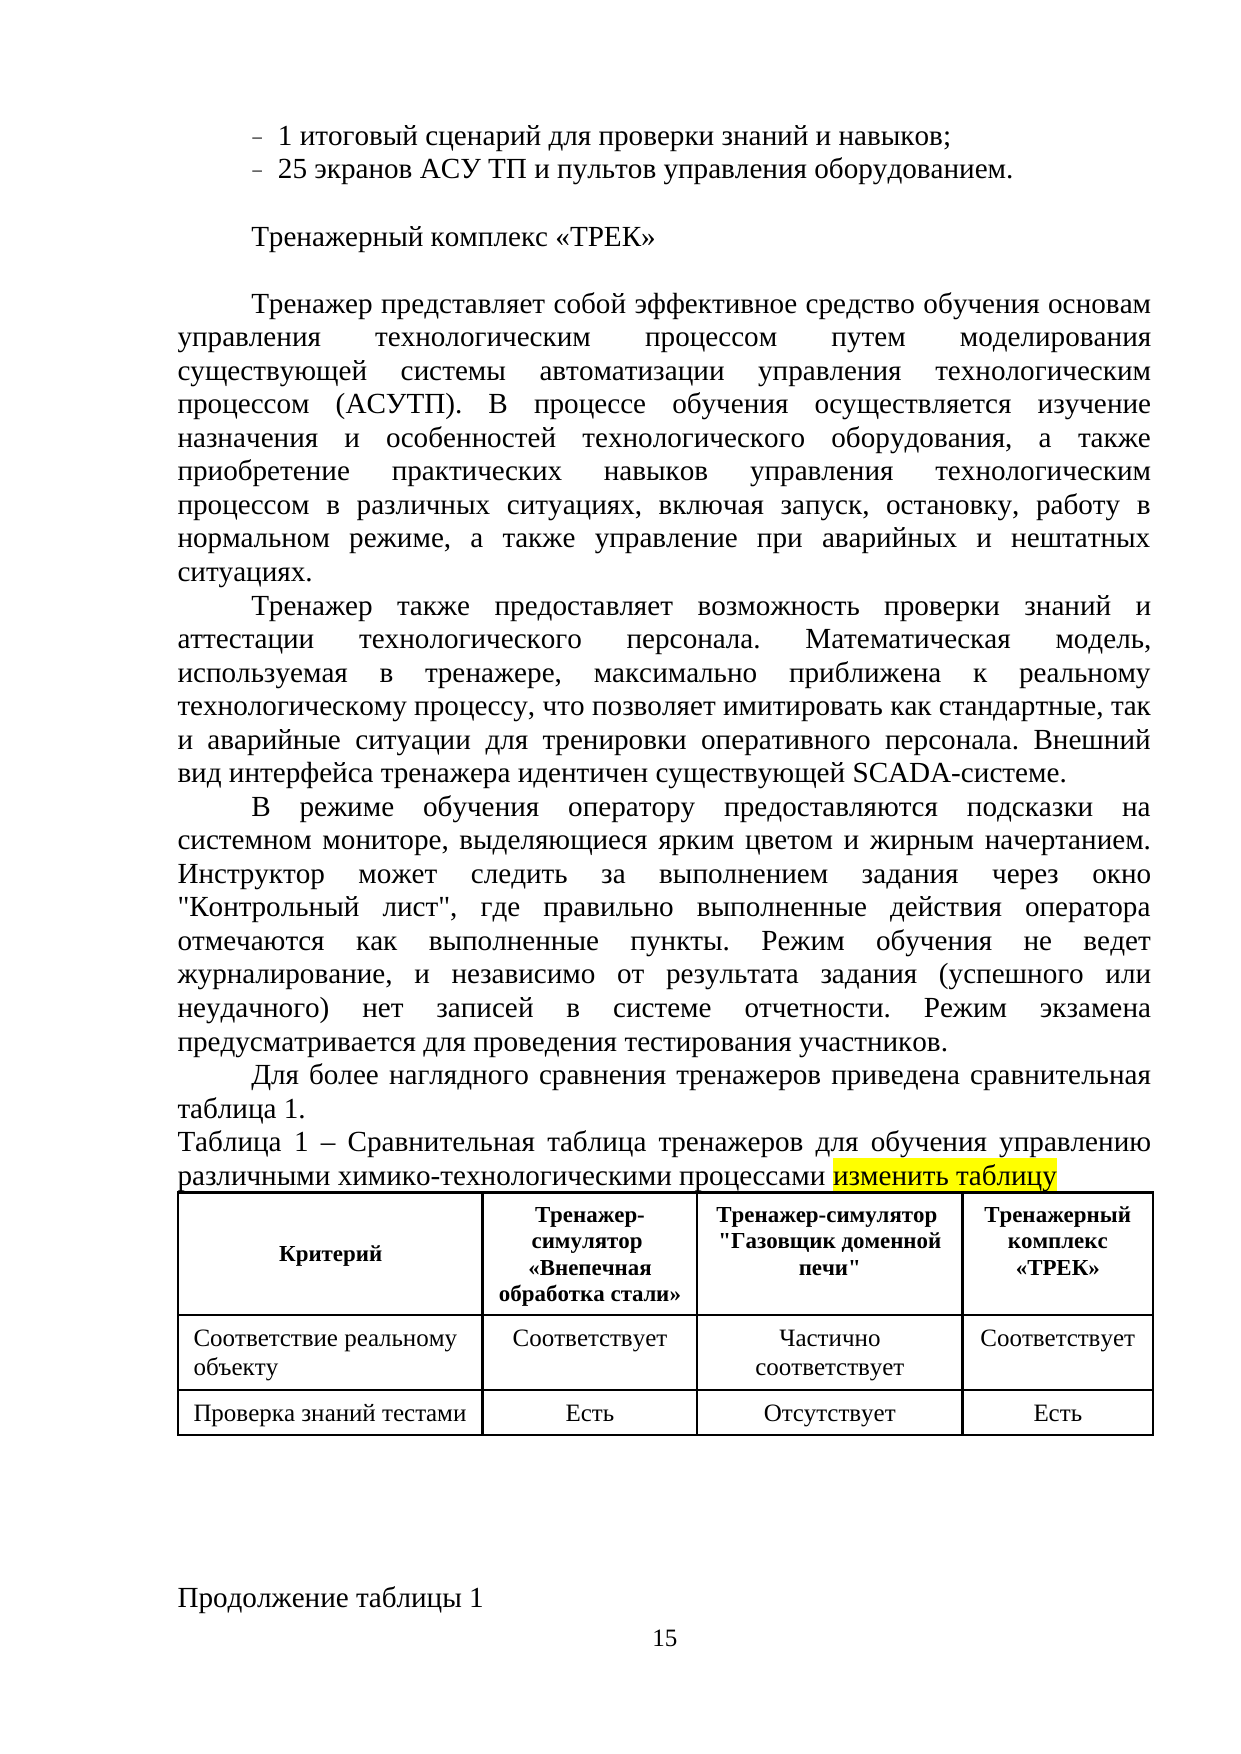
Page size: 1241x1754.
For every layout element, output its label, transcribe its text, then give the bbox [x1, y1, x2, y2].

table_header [484, 1194, 696, 1314]
text Тренажерный комплекс «ТРЕК» [177, 219, 1152, 252]
table_cell Есть [964, 1391, 1152, 1434]
table_cell Частично соответствует [698, 1316, 961, 1388]
table_cell Отсутствует [698, 1391, 961, 1434]
table_cell Соответствует [484, 1316, 696, 1388]
list 1 итоговый сценарий для проверки знаний и навыков; [177, 118, 1152, 152]
list 25 экранов АСУ ТП и пультов управления оборудованием. [177, 152, 1152, 185]
table_cell Соответствие реальному объекту [179, 1316, 481, 1388]
text Таблица 1 – Сравнительная таблица тренажеров для обучения управлению различными химико-технологическими процессами изменить таблицу [177, 1124, 1152, 1191]
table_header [698, 1194, 961, 1314]
table_header Тренажерный комплекс «ТРЕК» [964, 1194, 1152, 1314]
text Тренажер также предоставляет возможность проверки знаний и аттестации технологического персонала. Математическая модель, используемая в тренажере, максимально приближена к реальному технологическому процессу, что позволяет имитировать как стандартные, так и аварийные ситуации для тренировки оперативного персонала. Внешний вид интерфейса тренажера идентичен существующей SCADA-системе. [177, 588, 1152, 789]
table_header Критерий [179, 1194, 481, 1314]
text Продолжение таблицы 1 [177, 1580, 1152, 1614]
text В режиме обучения оператору предоставляются подсказки на системном мониторе, выделяющиеся ярким цветом и жирным начертанием. Инструктор может следить за выполнением задания через окно "Контрольный лист", где правильно выполненные действия оператора отмечаются как выполненные пункты. Режим обучения не ведет журналирование, и независимо от результата задания (успешного или неудачного) нет записей в системе отчетности. Режим экзамена предусматривается для проведения тестирования участников. [177, 789, 1152, 1057]
text Для более наглядного сравнения тренажеров приведена сравнительная таблица 1. [177, 1057, 1152, 1124]
table_cell Есть [484, 1391, 696, 1434]
text Тренажер представляет собой эффективное средство обучения основам управления технологическим процессом путем моделирования существующей системы автоматизации управления технологическим процессом (АСУТП). В процессе обучения осуществляется изучение назначения и особенностей технологического оборудования, а также приобретение практических навыков управления технологическим процессом в различных ситуациях, включая запуск, остановку, работу в нормальном режиме, а также управление при аварийных и нештатных ситуациях. [177, 286, 1152, 588]
table_cell Проверка знаний тестами [179, 1391, 481, 1434]
table_cell Соответствует [964, 1316, 1152, 1388]
